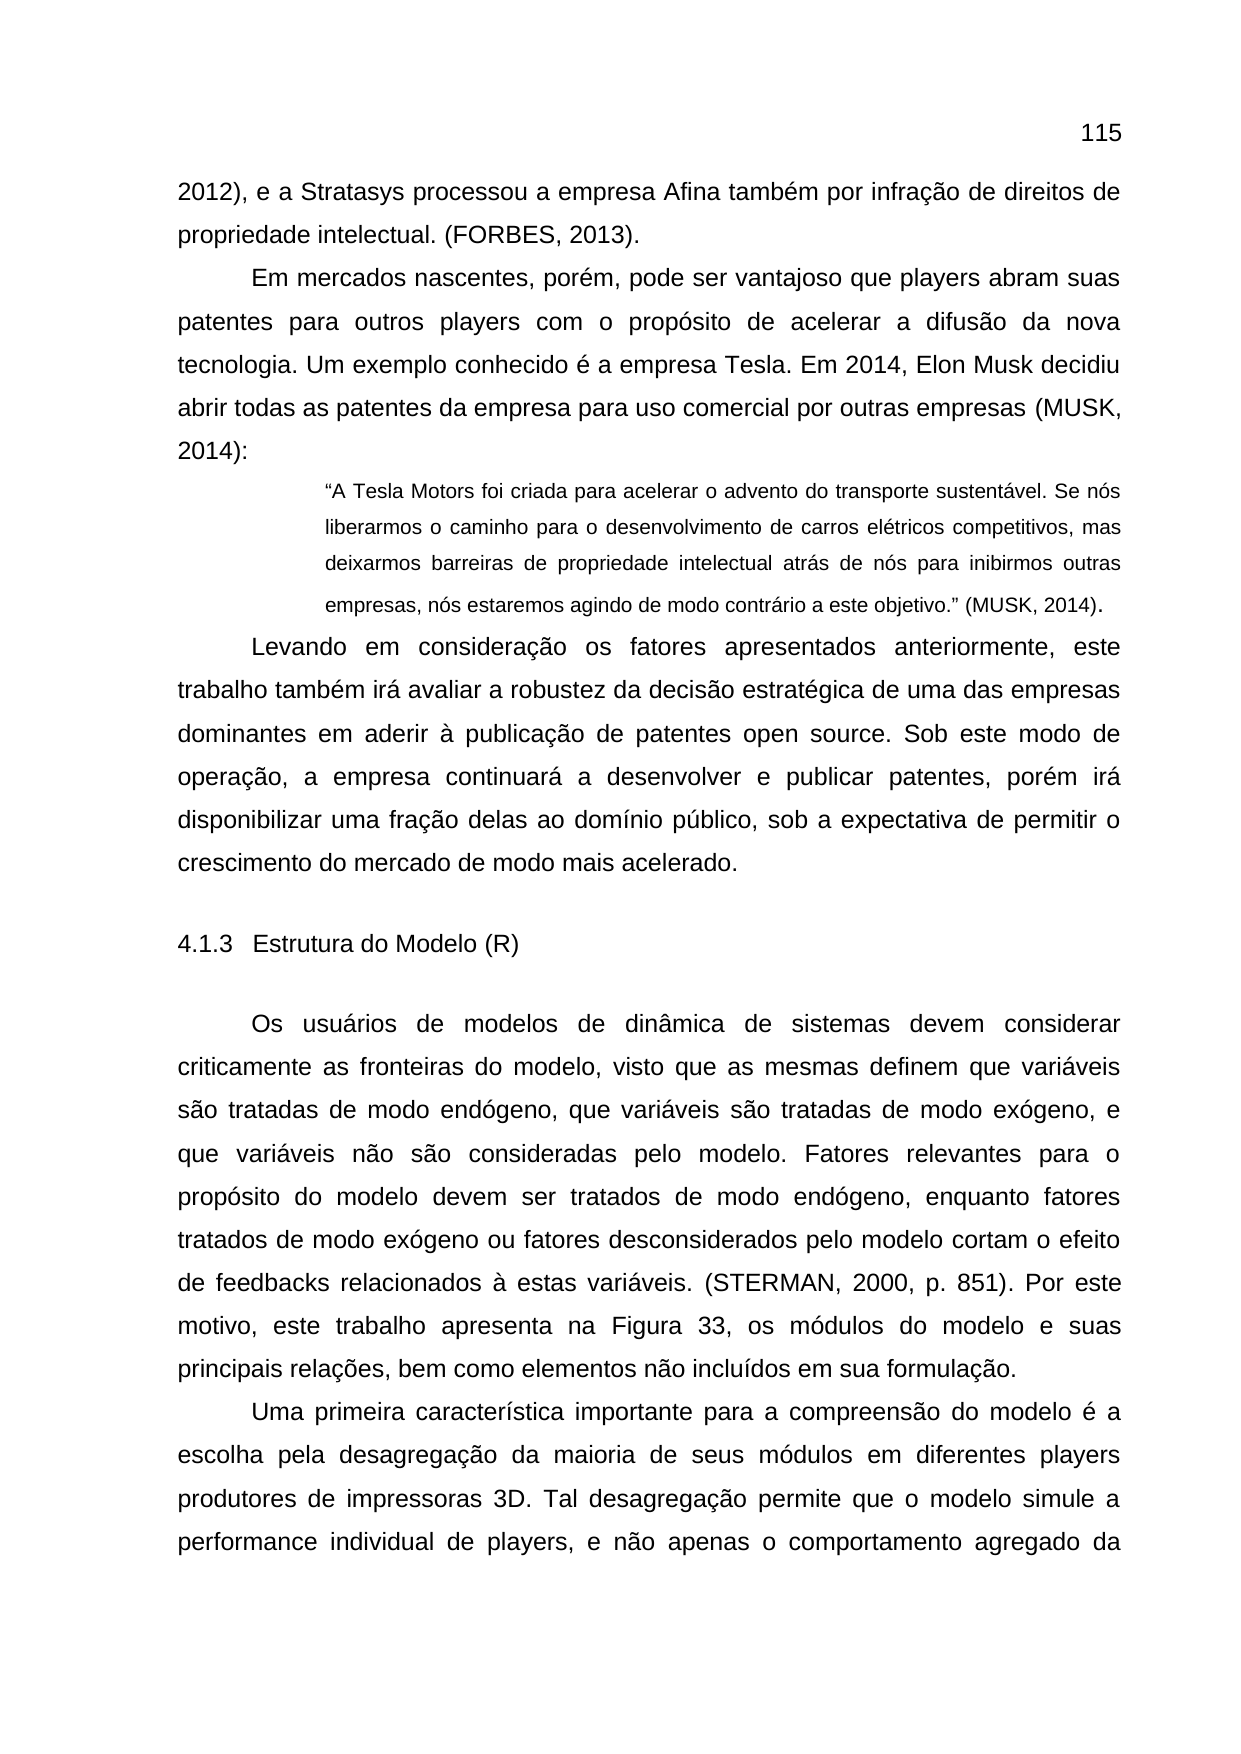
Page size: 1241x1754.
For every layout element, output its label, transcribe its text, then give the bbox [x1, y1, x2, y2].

text Em mercados nascentes, porém, pode ser vantajoso que players abram suas patentes para outros players com o propósito de acelerar a difusão da nova tecnologia. Um exemplo conhecido é a empresa Tesla. Em 2014, Elon Musk decidiu abrir todas as patentes da empresa para uso comercial por outras empresas (MUSK, 2014): [177, 263, 1122, 465]
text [177, 177, 1122, 249]
text Levando em consideração os fatores apresentados anteriormente, este trabalho também irá avaliar a robustez da decisão estratégica de uma das empresas dominantes em aderir à publicação de patentes open source. Sob este modo de operação, a empresa continuará a desenvolver e publicar patentes, porém irá disponibilizar uma fração delas ao domínio público, sob a expectativa de permitir o crescimento do mercado de modo mais acelerado. [177, 632, 1122, 877]
text “A Tesla Motors foi criada para acelerar o advento do transporte sustentável. Se nós liberarmos o caminho para o desenvolvimento de carros elétricos competitivos, mas deixarmos barreiras de propriedade intelectual atrás de nós para inibirmos outras empresas, nós estaremos agindo de modo contrário a este objetivo.” (MUSK, 2014). [325, 479, 1122, 618]
subtitle Estrutura do Modelo (R) [177, 929, 1122, 957]
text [177, 1397, 1122, 1556]
